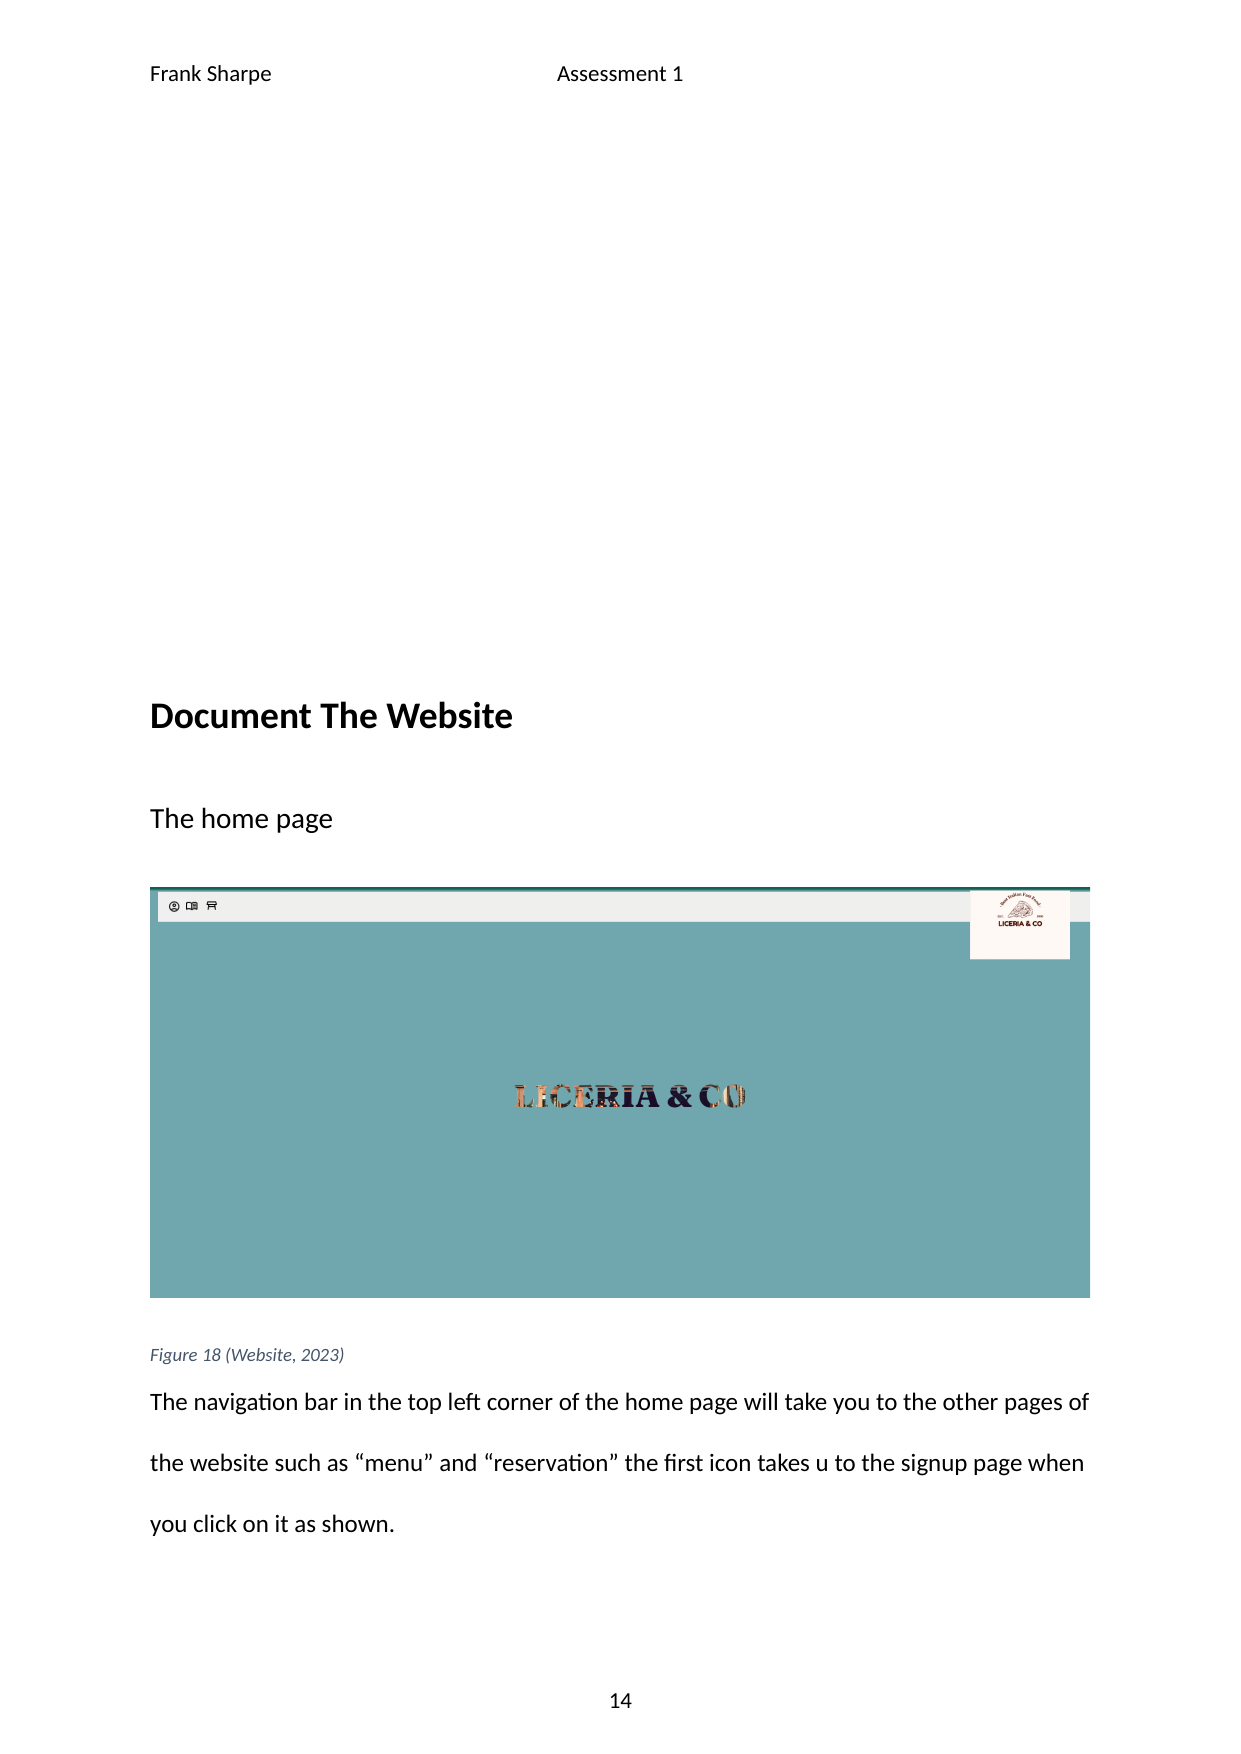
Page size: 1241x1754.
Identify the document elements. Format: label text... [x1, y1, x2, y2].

picture [150, 887, 1091, 1298]
text Document The Website [150, 692, 1090, 737]
text The navigation bar in the top left corner of the home page will take you to the other pages of the website such as “menu” and “reservation” the first icon takes u to the signup page when you click on it as shown. [150, 1386, 1090, 1539]
text The home page [150, 800, 1090, 836]
